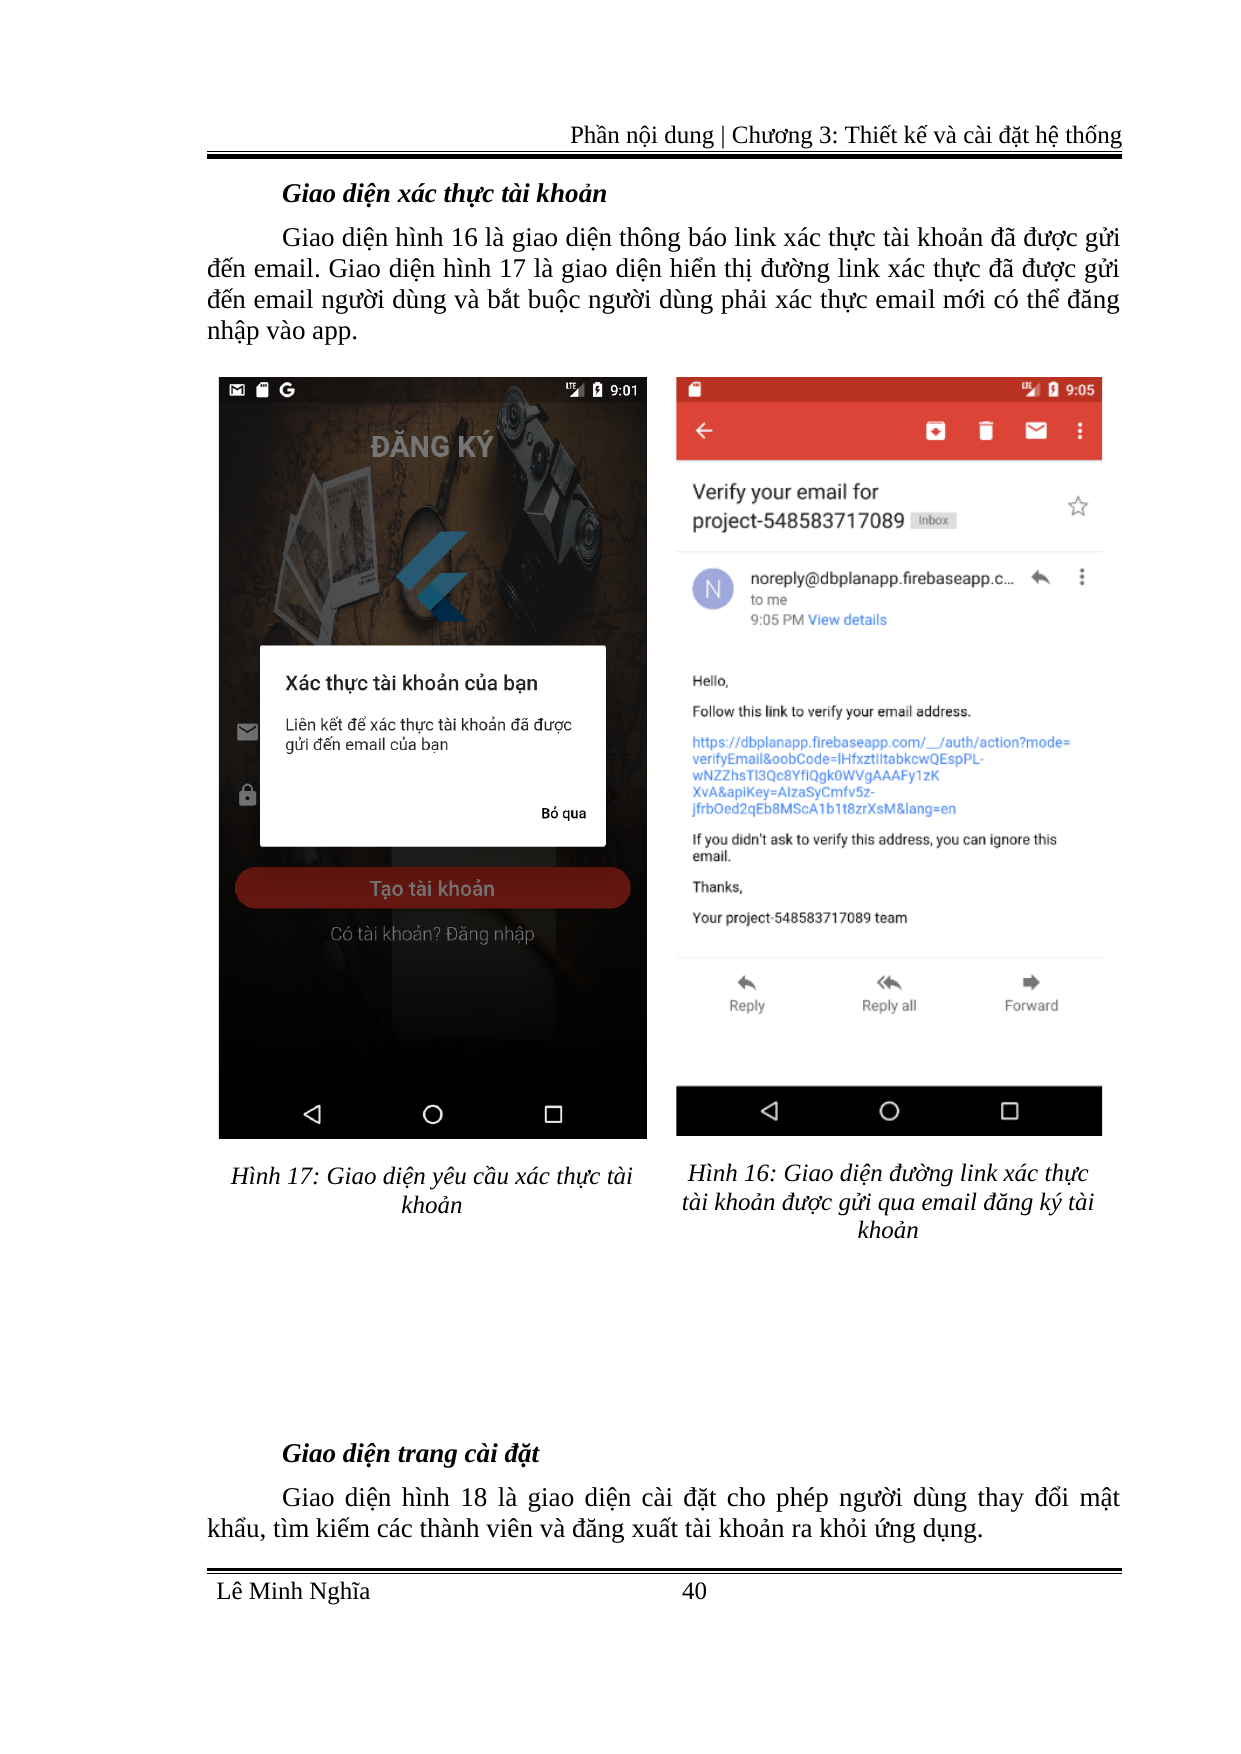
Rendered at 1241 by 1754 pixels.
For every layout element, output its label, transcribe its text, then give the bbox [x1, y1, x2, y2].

picture [676, 377, 1103, 1136]
table_header [664, 1139, 1122, 1250]
list Giao diện trang cài đặt [282, 1437, 1122, 1468]
table_header [207, 1139, 664, 1250]
picture [218, 377, 647, 1139]
text Giao diện hình 18 là giao diện cài đặt cho phép người dùng thay đổi mật khẩu, tìm kiếm các thành viên và đăng xuất tài khoản ra khỏi ứng dụng. [207, 1481, 1122, 1543]
text Giao diện hình 16 là giao diện thông báo link xác thực tài khoản đã được gửi đến email. Giao diện hình 17 là giao diện hiển thị đường link xác thực đã được gửi đến email người dùng và bắt buộc người dùng phải xác thực email mới có thể đăng nhập vào app. [207, 221, 1122, 345]
text Giao diện xác thực tài khoản [207, 177, 1122, 208]
